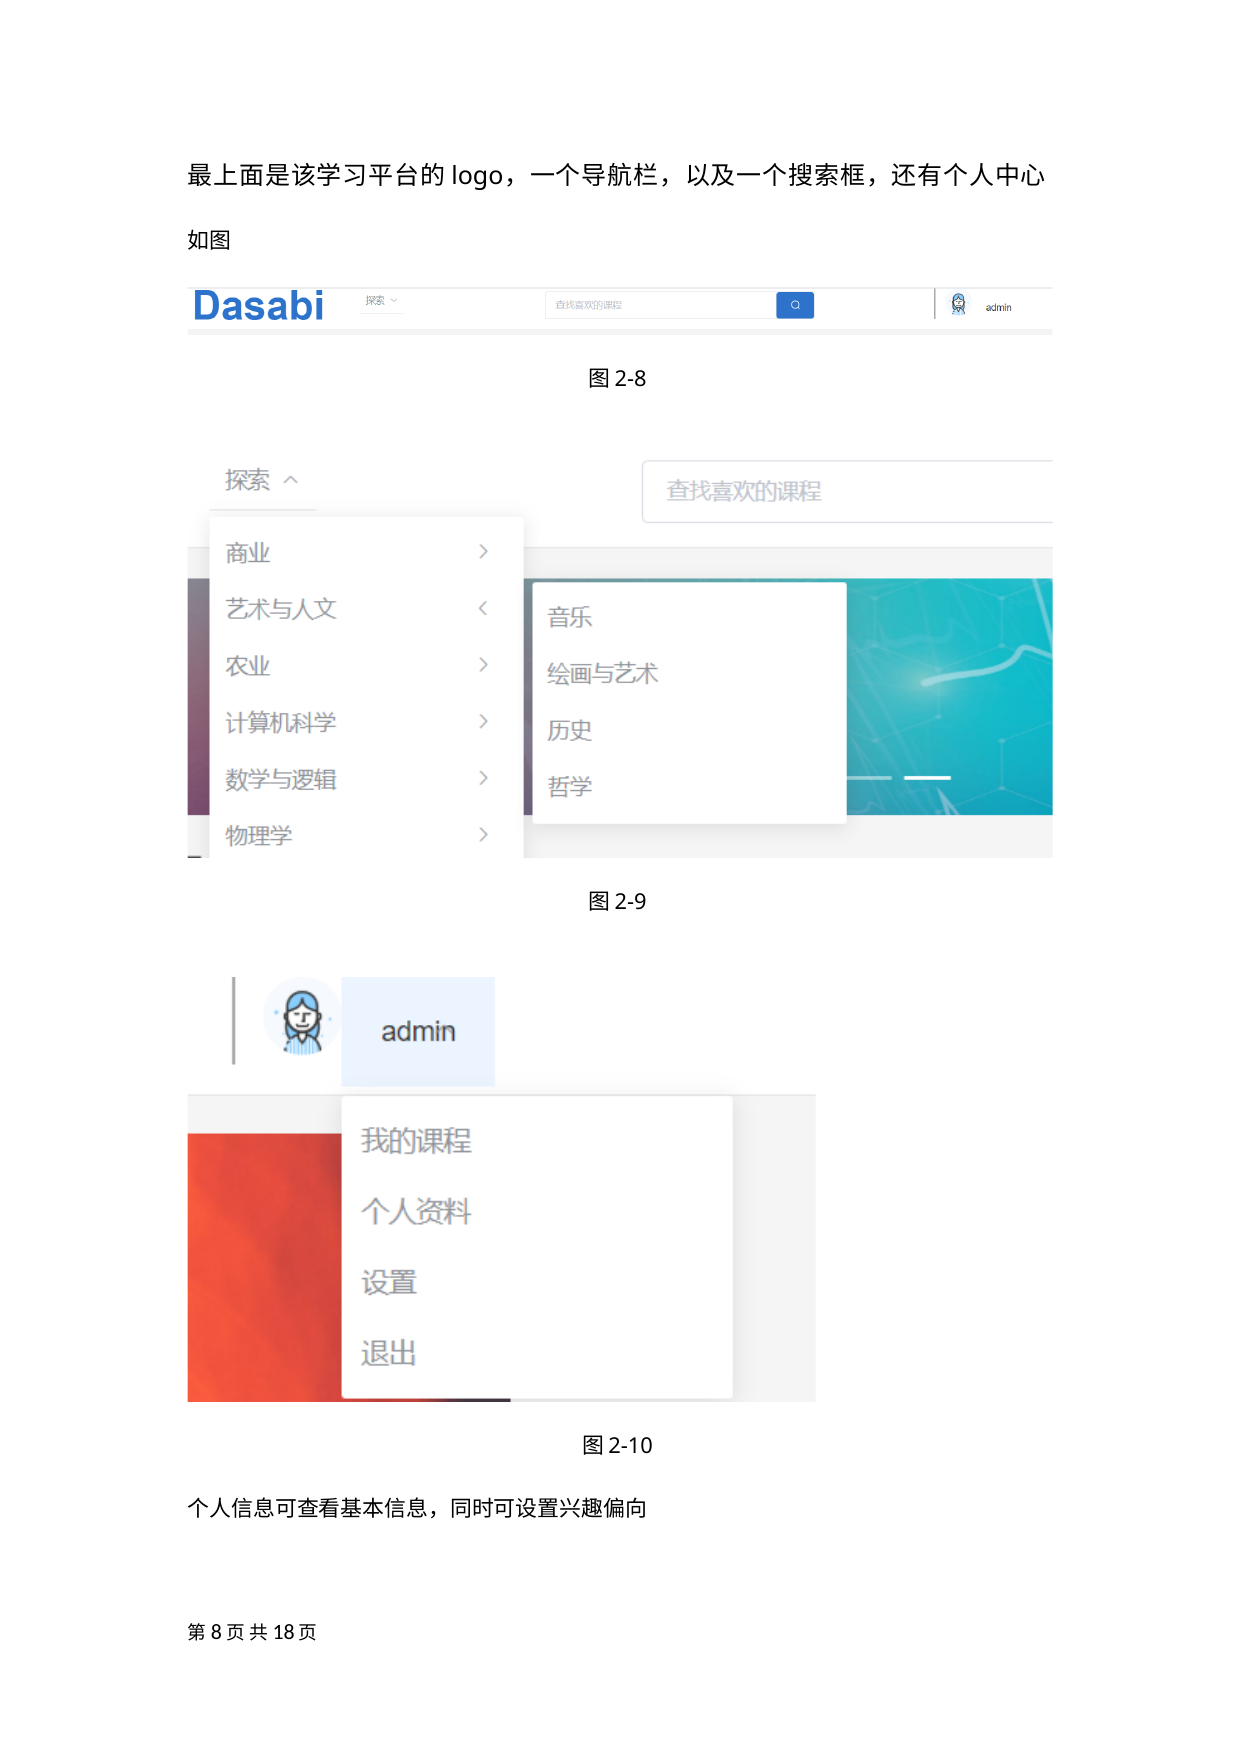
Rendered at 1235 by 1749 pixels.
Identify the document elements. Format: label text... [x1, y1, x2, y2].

text 图2-9 [187, 884, 1047, 916]
text 图2-10 [187, 1428, 1047, 1459]
picture [187, 977, 816, 1402]
text 个人信息可查看基本信息，同时可设置兴趣偏向 [187, 1491, 1047, 1523]
picture [187, 454, 1053, 858]
text 图2-8 [187, 361, 1047, 393]
text 最上面是该学习平台的logo，一个导航栏，以及一个搜索框，还有个人中心 如图 [187, 156, 1047, 255]
picture [187, 286, 1053, 335]
